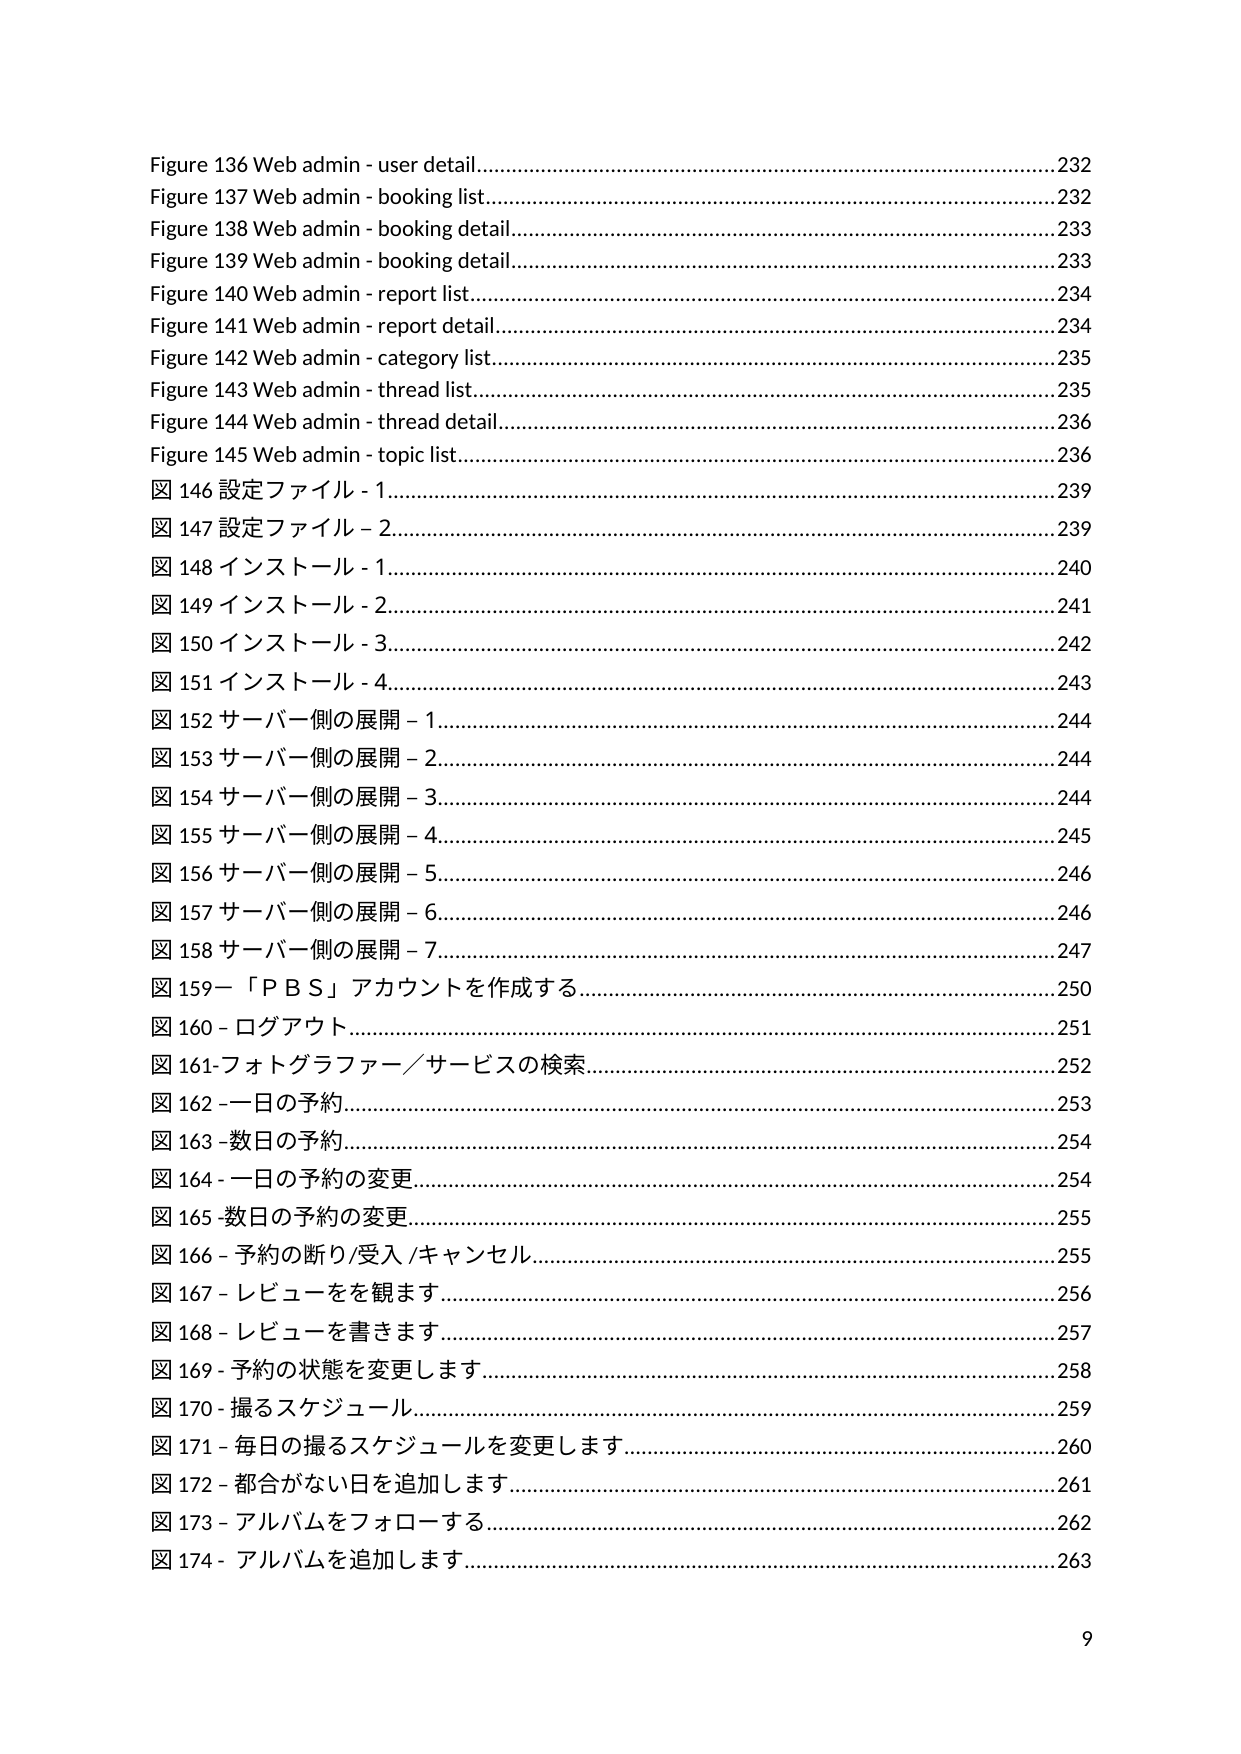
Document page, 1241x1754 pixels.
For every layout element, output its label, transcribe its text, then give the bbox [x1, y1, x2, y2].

text 図163 –数日の予約 254 [150, 1123, 1093, 1156]
text 図166 – 予約の断り/受入 /キャンセル 255 [150, 1237, 1093, 1270]
text 図 158 サーバー側の展開 – 7 247 [150, 932, 1093, 965]
text 図173 – アルバムをフォローする 262 [150, 1504, 1093, 1537]
text 図172 – 都合がない日を追加します 261 [150, 1466, 1093, 1499]
text 図 148 インストール - 1 240 [150, 548, 1093, 582]
text 図 152 サーバー側の展開 – 1 244 [150, 702, 1093, 735]
text 図160 – ログアウト 251 [150, 1008, 1093, 1042]
text 図 153 サーバー側の展開 – 2 244 [150, 740, 1093, 773]
text Figure 144 Web admin - thread detail 236 [150, 407, 1093, 436]
text 図 149 インストール - 2 241 [150, 587, 1093, 620]
text 図 155 サーバー側の展開 – 4 245 [150, 817, 1093, 850]
text 図159－「ＰＢＳ」アカウントを作成する 250 [150, 970, 1093, 1003]
text 図161-フォトグラファー／サービスの検索 252 [150, 1046, 1093, 1080]
text Figure 141 Web admin - report detail 234 [150, 311, 1093, 339]
text 図 157 サーバー側の展開 – 6 246 [150, 893, 1093, 927]
text Figure 137 Web admin - booking list 232 [150, 182, 1093, 210]
text 図164 - 一日の予約の変更 254 [150, 1161, 1093, 1194]
text 図162 –一日の予約 253 [150, 1084, 1093, 1118]
text 図 146 設定ファイル - 1 239 [150, 472, 1093, 505]
text Figure 140 Web admin - report list 234 [150, 279, 1093, 307]
text 図 151 インストール - 4 243 [150, 663, 1093, 697]
text Figure 139 Web admin - booking detail 233 [150, 247, 1093, 274]
text 図 150 インストール - 3 242 [150, 625, 1093, 658]
text 図 156 サーバー側の展開 – 5 246 [150, 855, 1093, 888]
text 図171 – 毎日の撮るスケジュールを変更します 260 [150, 1428, 1093, 1461]
text 図 154 サーバー側の展開 – 3 244 [150, 778, 1093, 812]
text Figure 143 Web admin - thread list 235 [150, 375, 1093, 403]
text Figure 145 Web admin - topic list 236 [150, 440, 1093, 468]
text 図165 -数日の予約の変更 255 [150, 1199, 1093, 1232]
text 図170 - 撮るスケジュール 259 [150, 1389, 1093, 1423]
text 図169 - 予約の状態を変更します 258 [150, 1351, 1093, 1385]
text 図174 - アルバムを追加します 263 [150, 1542, 1093, 1575]
text Figure 142 Web admin - category list 235 [150, 343, 1093, 371]
text 図167 – レビューをを観ます 256 [150, 1275, 1093, 1308]
text Figure 136 Web admin - user detail 232 [150, 150, 1093, 178]
text 図168 – レビューを書きます 257 [150, 1313, 1093, 1347]
text 図 147 設定ファイル – 2 239 [150, 510, 1093, 543]
text Figure 138 Web admin - booking detail 233 [150, 214, 1093, 242]
